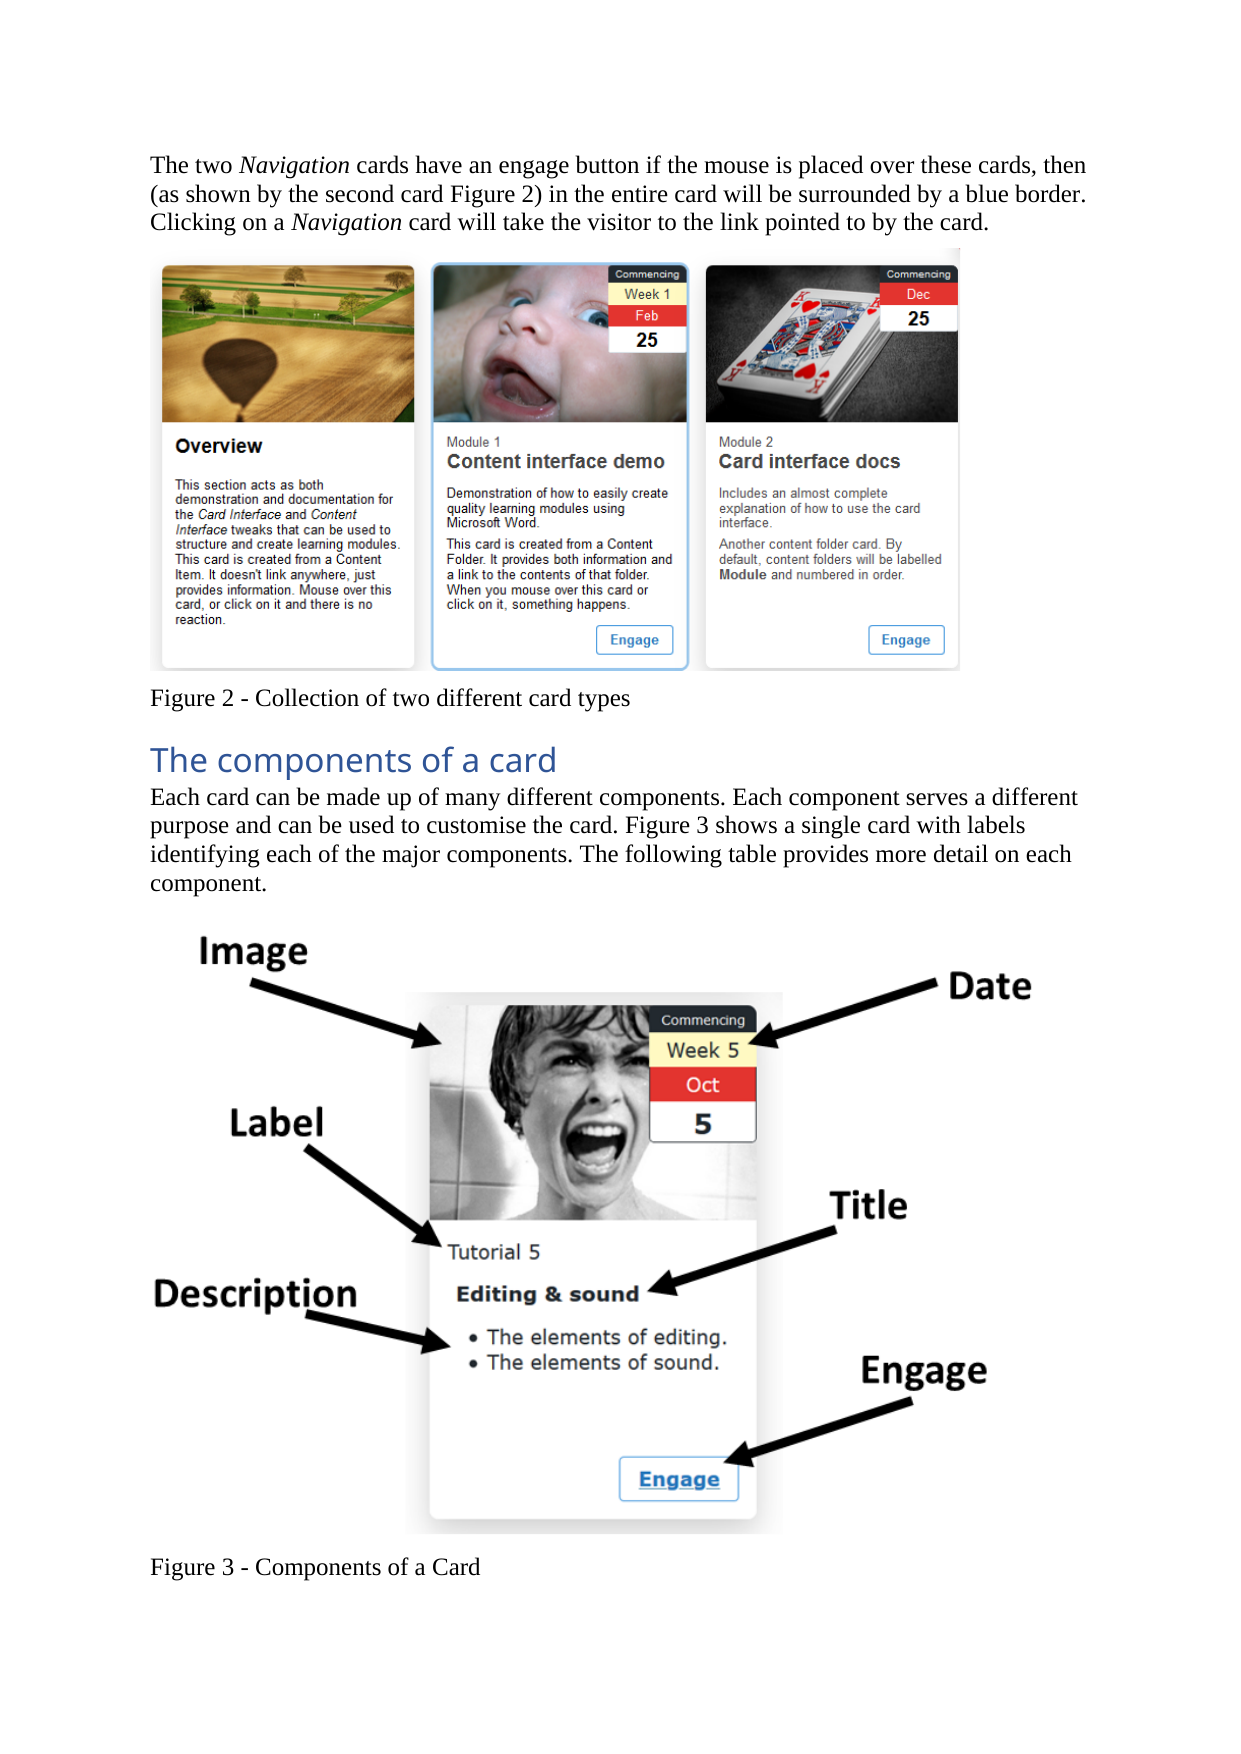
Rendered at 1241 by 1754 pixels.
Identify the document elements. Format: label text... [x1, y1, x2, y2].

subtitle The components of a card [150, 736, 1090, 782]
text Figure 2 - Collection of two different card types [150, 683, 1090, 711]
picture [150, 248, 961, 671]
text Each card can be made up of many different components. Each component serves a different purpose and can be used to customise the card. Figure 3 shows a single card with labels identifying each of the major components. The following table provides more detail on each component. [150, 782, 1090, 897]
picture [150, 909, 1091, 1540]
text Figure 3 - Components of a Card [150, 1552, 1090, 1581]
text The two Navigation cards have an engage button if the mouse is placed over these cards, then (as shown by the second card Figure 2) in the entire card will be surrounded by a blue border. Clicking on a Navigation card will take the visitor to the link pointed to by the card. [150, 150, 1090, 236]
